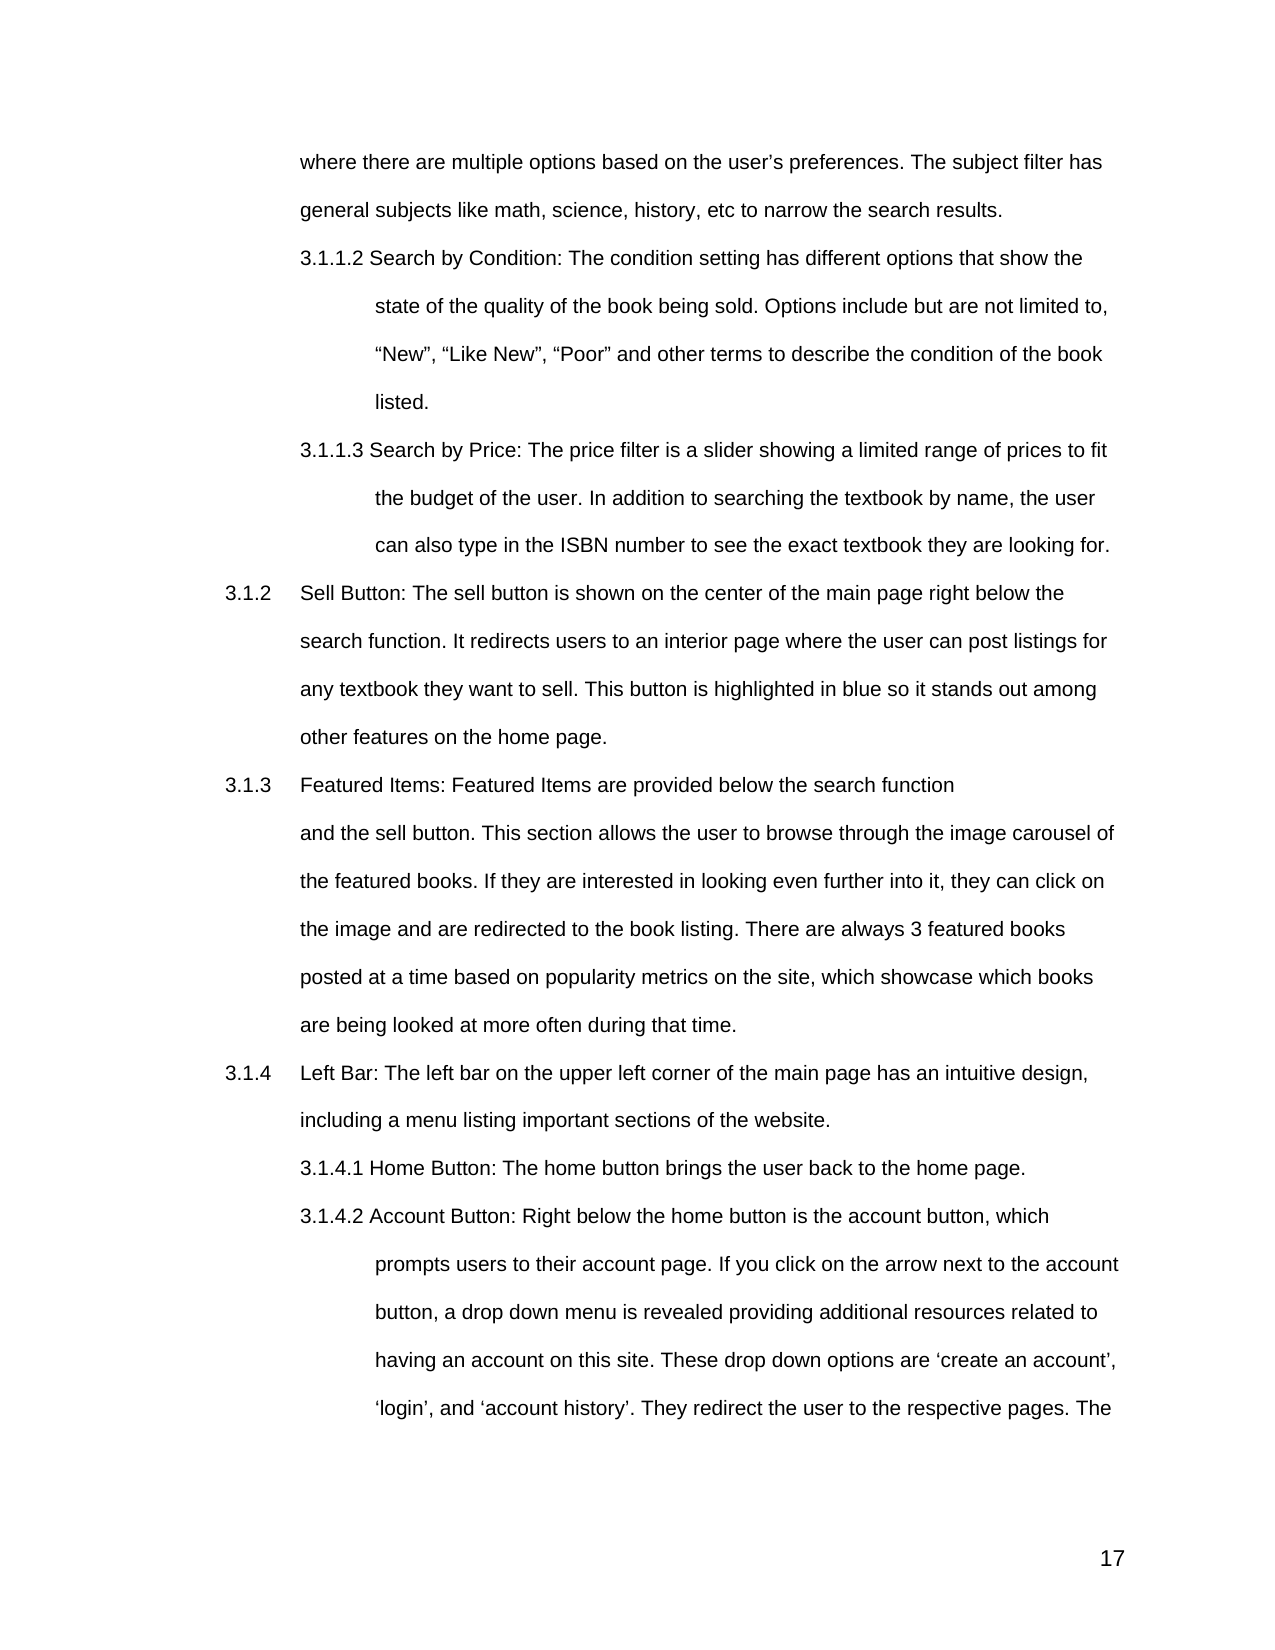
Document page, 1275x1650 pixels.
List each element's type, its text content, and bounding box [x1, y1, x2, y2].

text and the sell button. This section allows the user to browse through the image carousel of the featured books. If they are interested in looking even further into it, they can click on the image and are redirected to the book listing. There are always 3 featured books posted at a time based on popularity metrics on the site, which showcase which books are being looked at more often during that time. [300, 821, 1125, 1036]
text 3.1.1.3 Search by Price: The price filter is a slider showing a limited range of prices to fit [300, 437, 1125, 461]
text 3.1.1.2 Search by Condition: The condition setting has different options that show the [225, 246, 1125, 270]
text 3.1.4.2 Account Button: Right below the home button is the account button, which [225, 1204, 1125, 1228]
text including a menu listing important sections of the website. [225, 1108, 1125, 1132]
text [375, 1252, 1125, 1420]
text search function. It redirects users to an interior page where the user can post listings for any textbook they want to sell. This button is highlighted in blue so it stands out among other features on the home page. [300, 629, 1125, 749]
text 3.1.2 Sell Button: The sell button is shown on the center of the main page right below the [150, 581, 1125, 605]
text 3.1.3 Featured Items: Featured Items are provided below the search function [150, 773, 1125, 797]
text where there are multiple options based on the user’s preferences. The subject filter has general subjects like math, science, history, etc to narrow the search results. [300, 150, 1125, 222]
text 3.1.4 Left Bar: The left bar on the upper left corner of the main page has an intuitive design, [150, 1060, 1125, 1084]
text the budget of the user. In addition to searching the textbook by name, the user can also type in the ISBN number to see the exact textbook they are looking for. [375, 485, 1125, 557]
text state of the quality of the book being sold. Options include but are not limited to, “New”, “Like New”, “Poor” and other terms to describe the condition of the book listed. [375, 294, 1125, 413]
text 3.1.4.1 Home Button: The home button brings the user back to the home page. [225, 1156, 1125, 1180]
